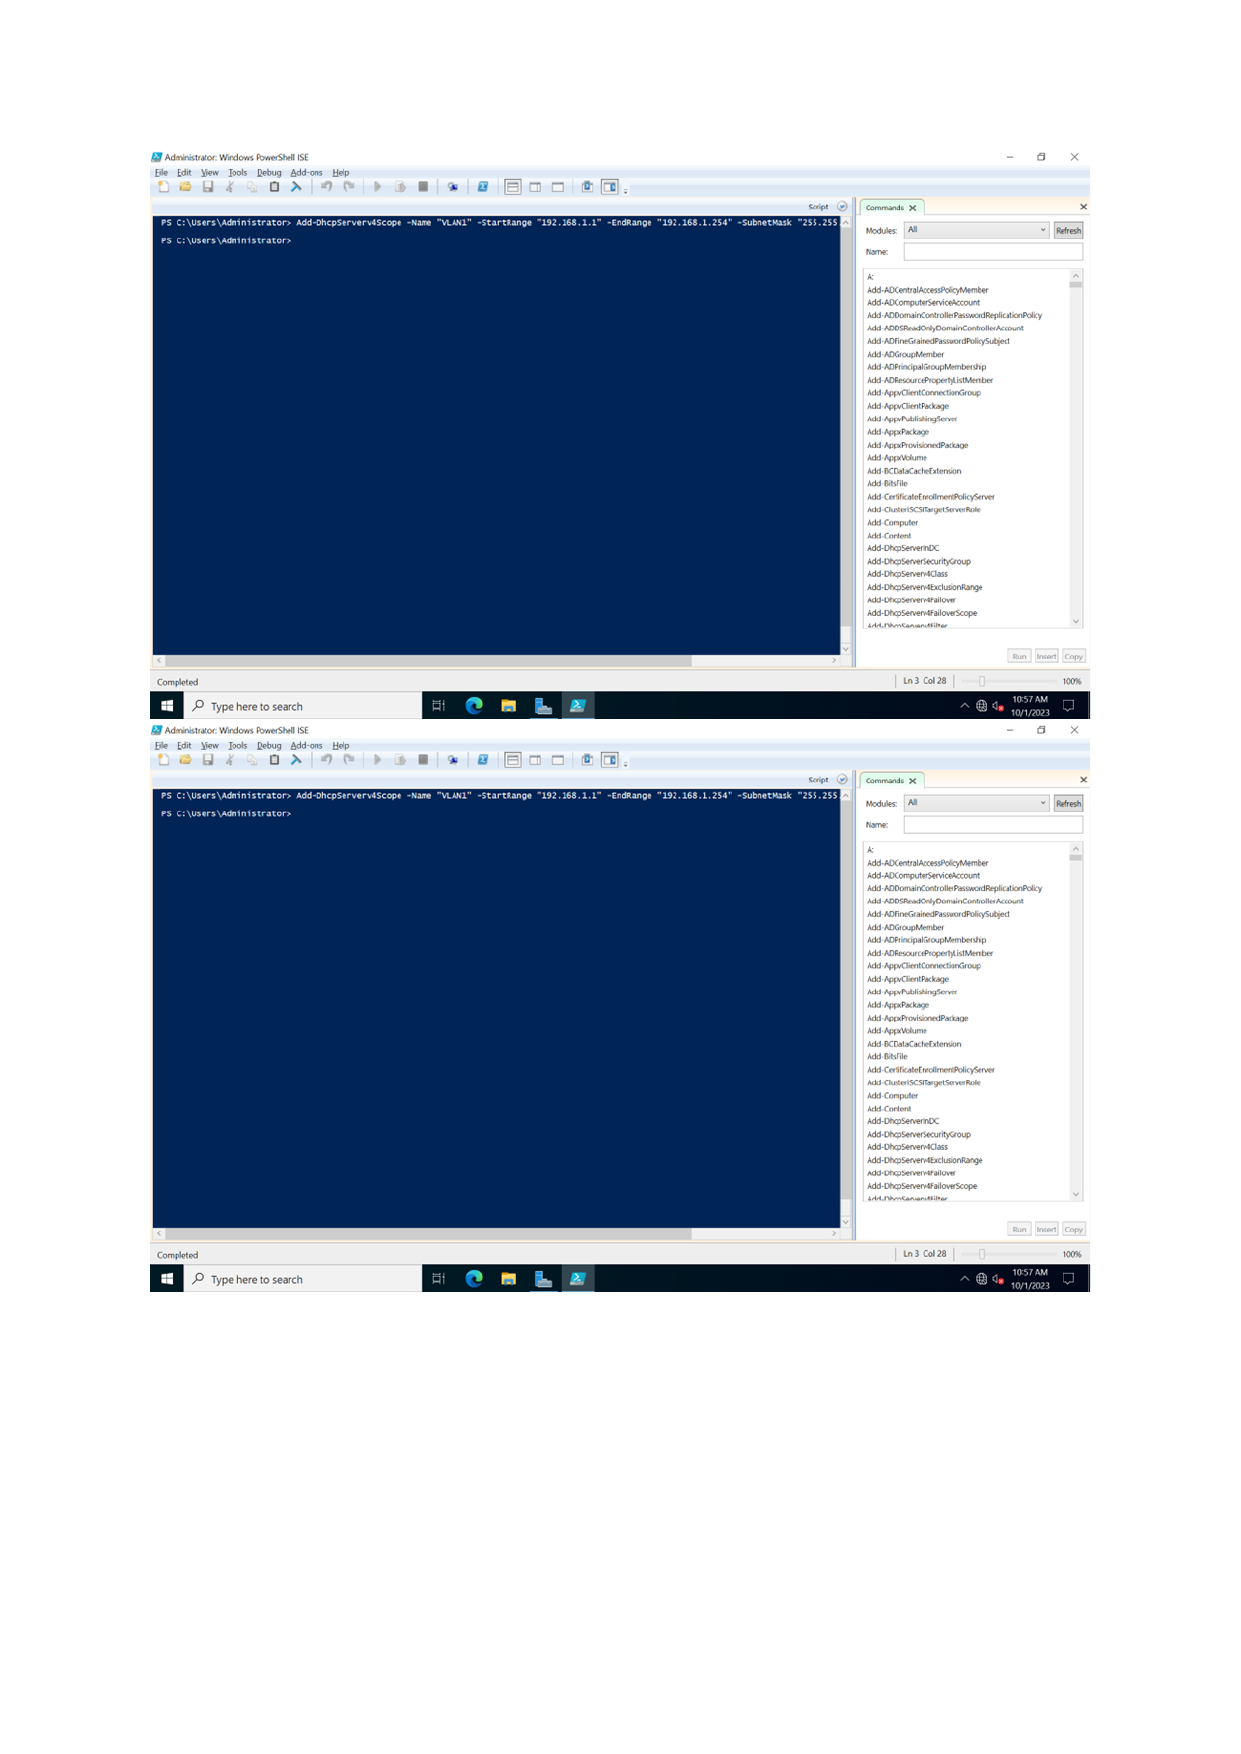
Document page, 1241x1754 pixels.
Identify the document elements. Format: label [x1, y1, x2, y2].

picture [150, 150, 1091, 719]
picture [150, 722, 1091, 1292]
